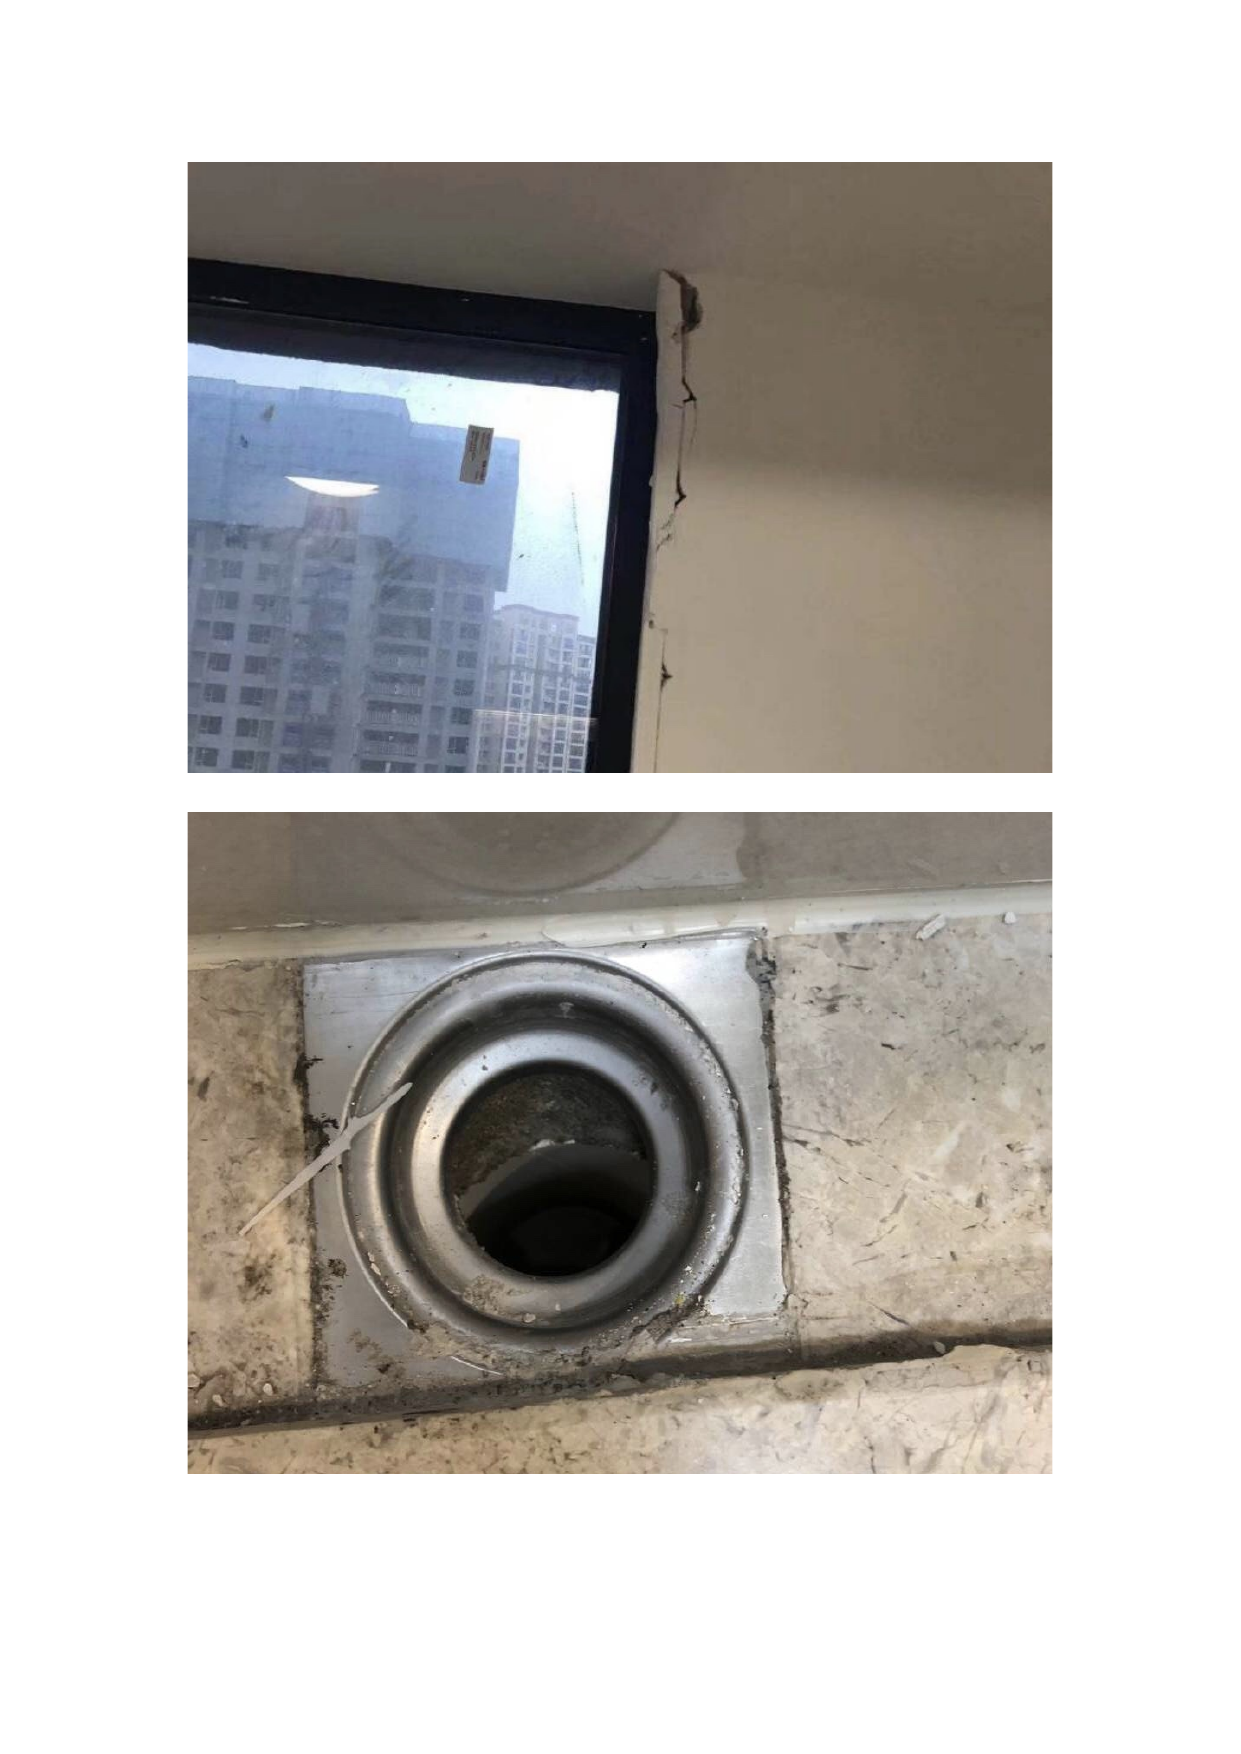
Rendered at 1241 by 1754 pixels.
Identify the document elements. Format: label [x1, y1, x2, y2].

picture [187, 812, 1053, 1474]
picture [187, 162, 1053, 773]
